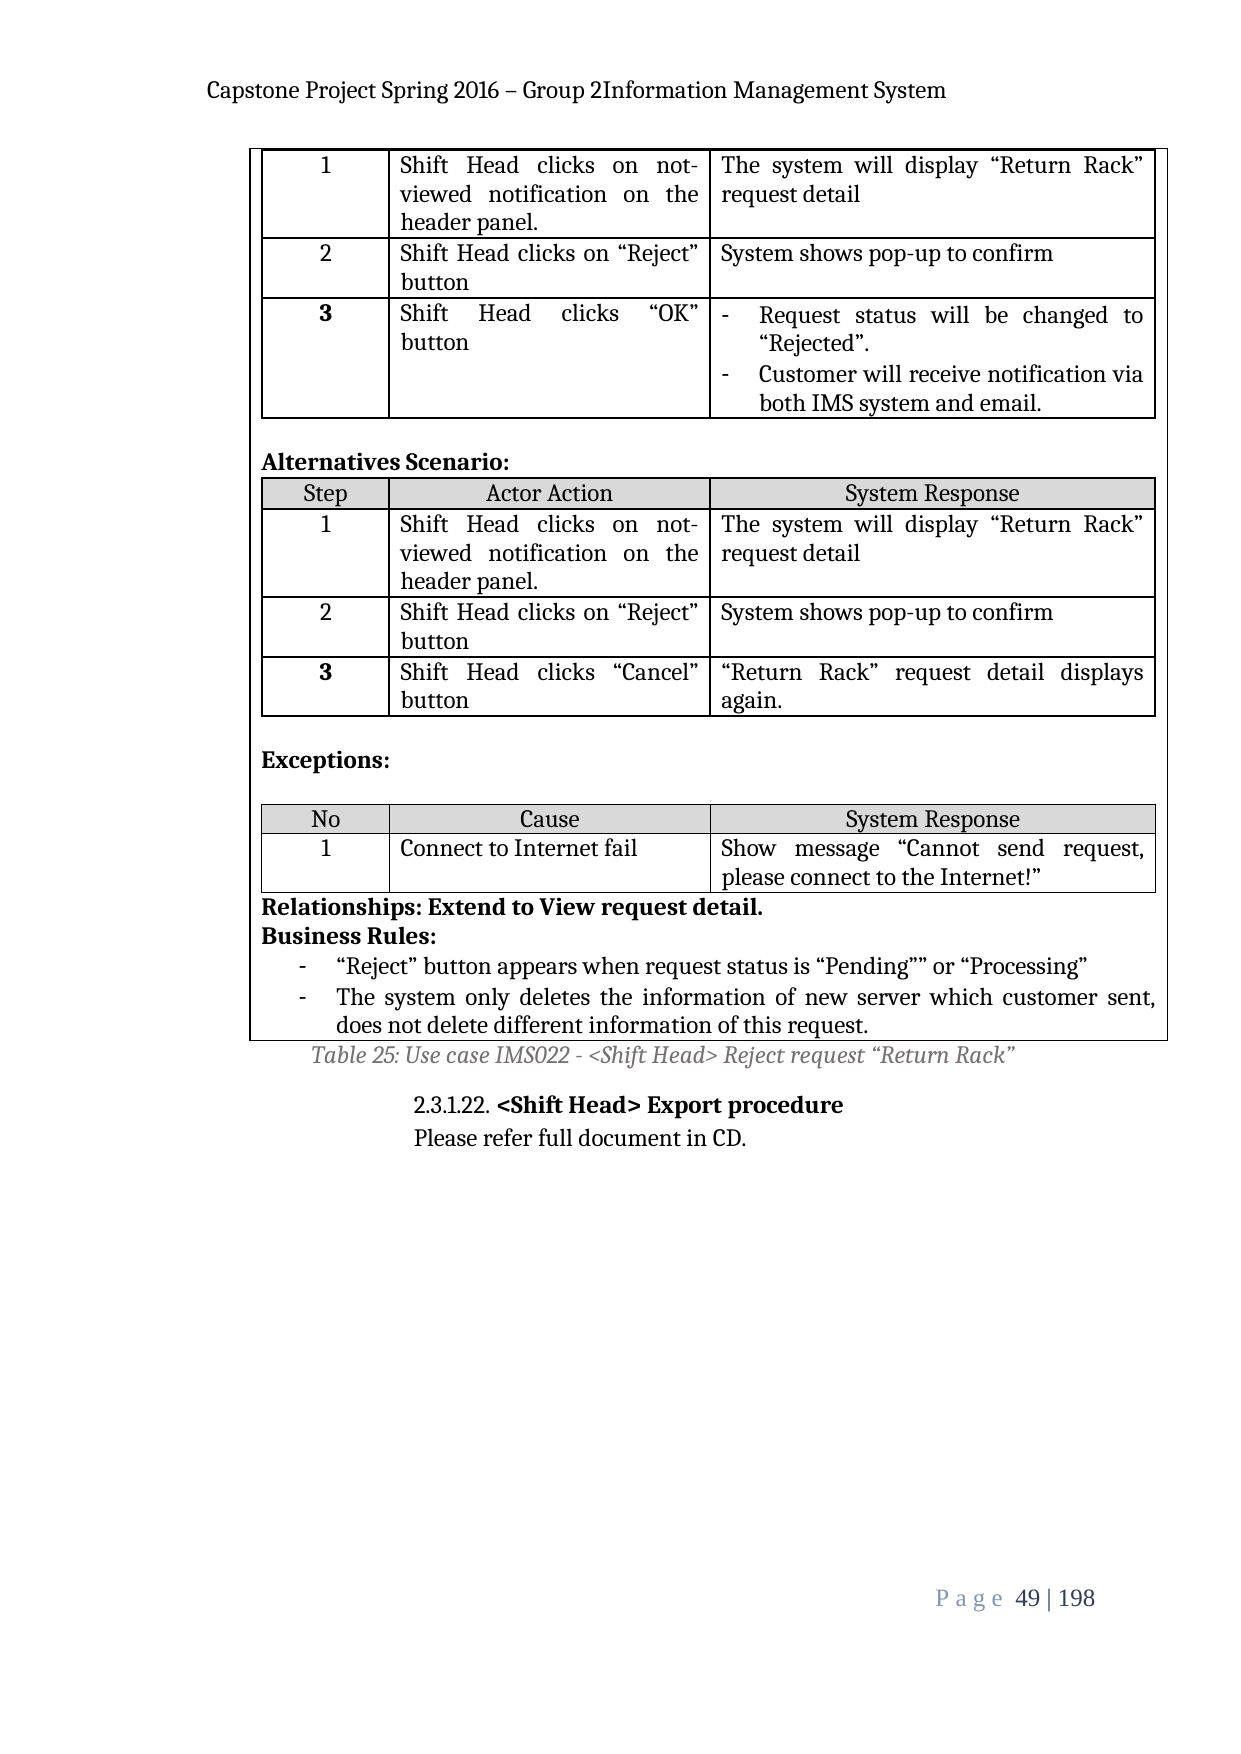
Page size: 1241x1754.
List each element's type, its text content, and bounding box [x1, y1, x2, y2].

text Please refer full document in CD. [413, 1124, 1122, 1153]
text Table 25: Use case IMS022 - <Shift Head> Reject request “Return Rack” [207, 1041, 1122, 1070]
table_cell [251, 149, 1167, 1040]
subtitle <Shift Head> Export procedure [413, 1091, 1122, 1119]
